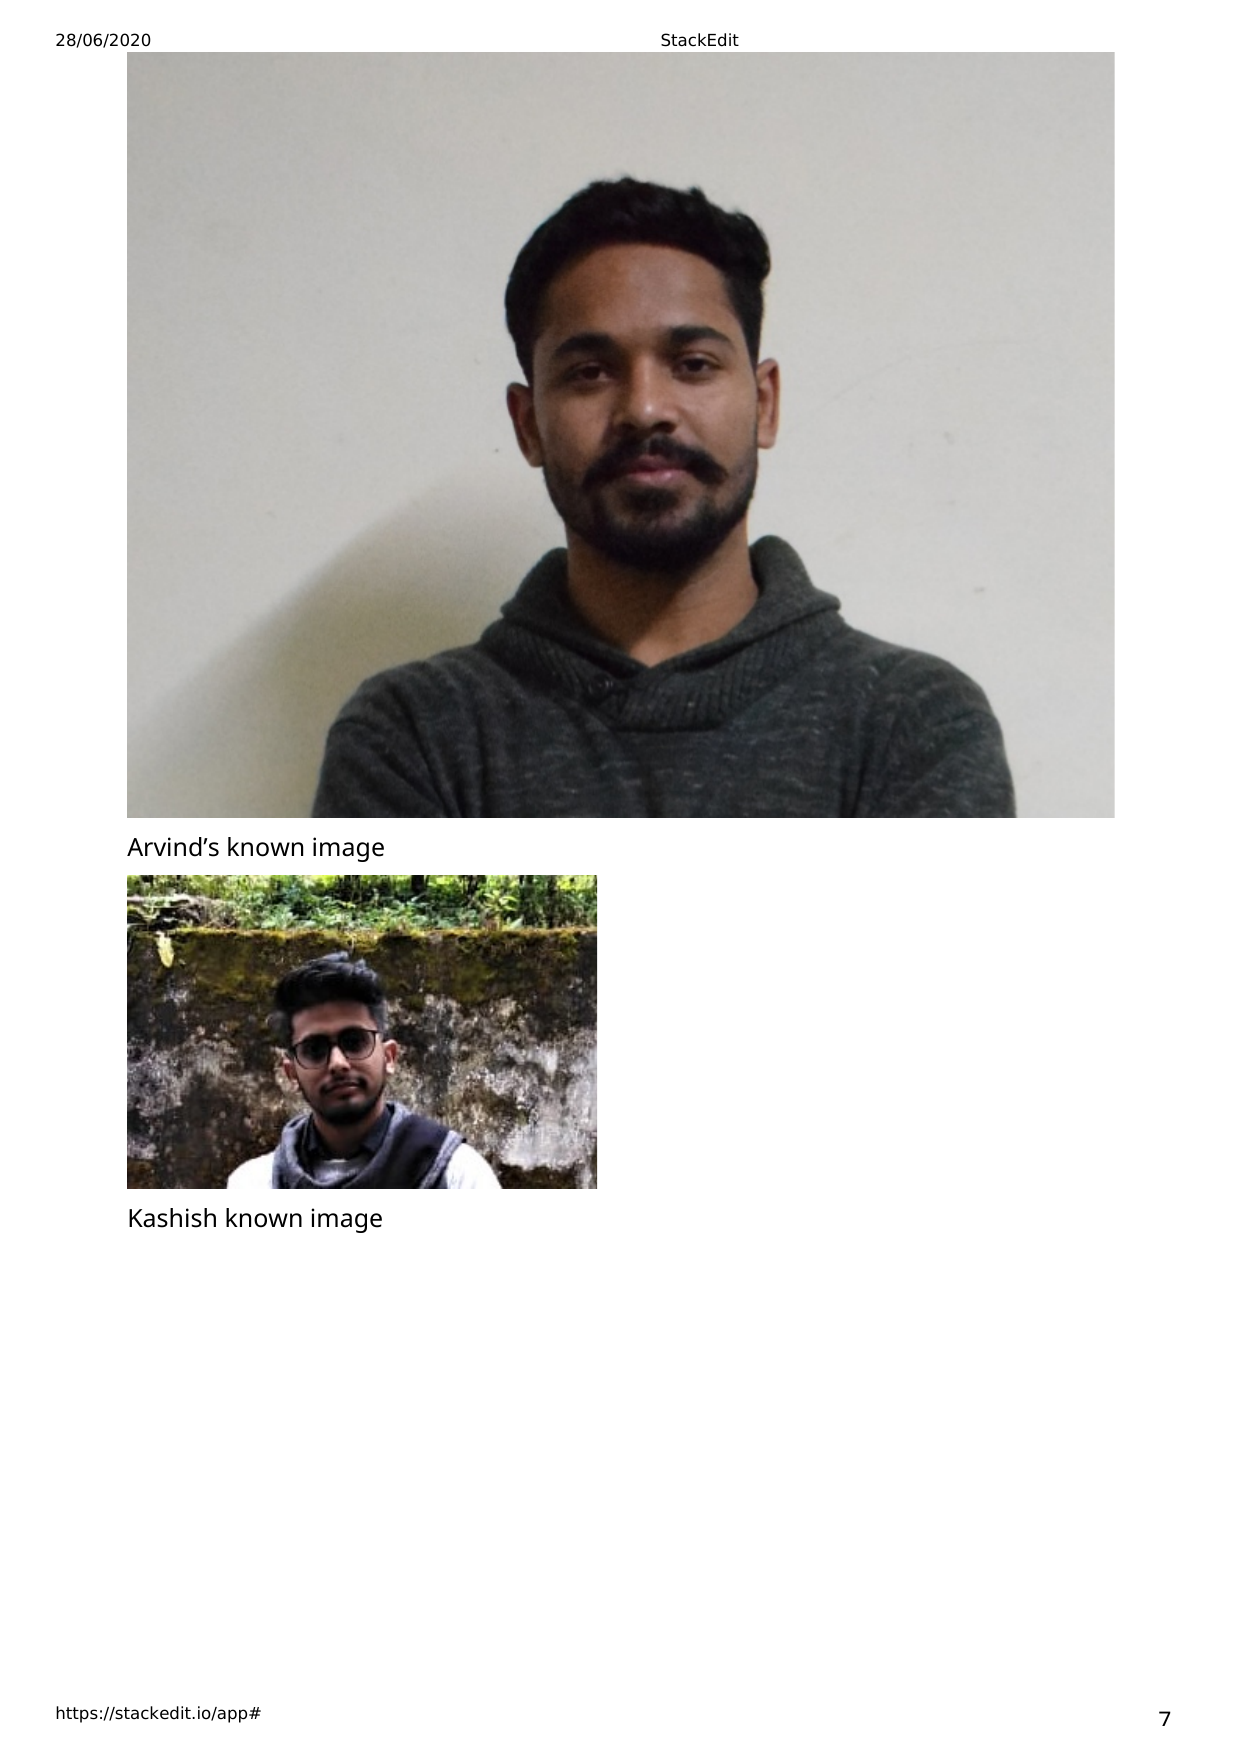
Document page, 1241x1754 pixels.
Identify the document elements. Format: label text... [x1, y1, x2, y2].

text Kashish known image [127, 1200, 1072, 1234]
picture [127, 52, 1115, 818]
picture [127, 875, 598, 1189]
text Arvind’s known image [127, 830, 1072, 864]
